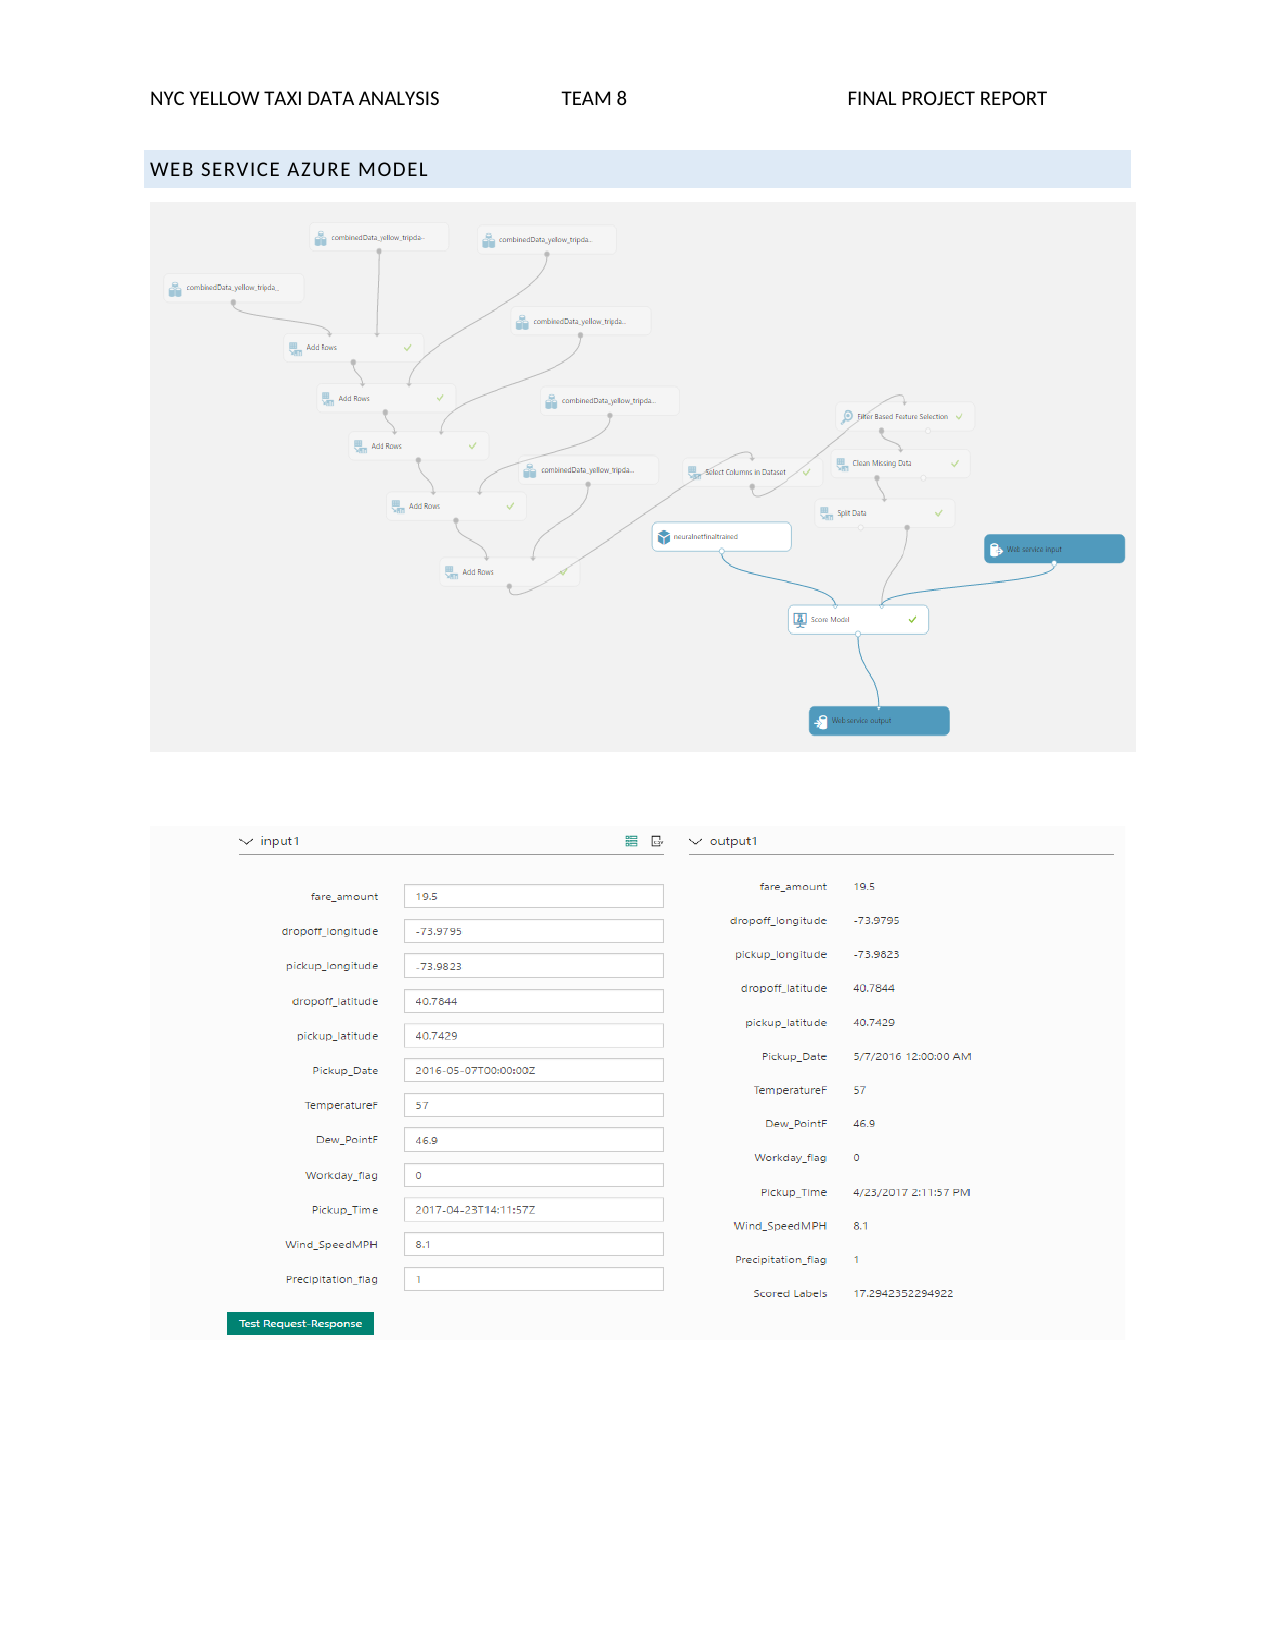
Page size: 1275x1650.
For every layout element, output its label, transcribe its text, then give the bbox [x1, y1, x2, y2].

picture [150, 826, 1125, 1340]
picture [150, 202, 1136, 752]
subtitle Web Service azure model [150, 156, 1125, 182]
